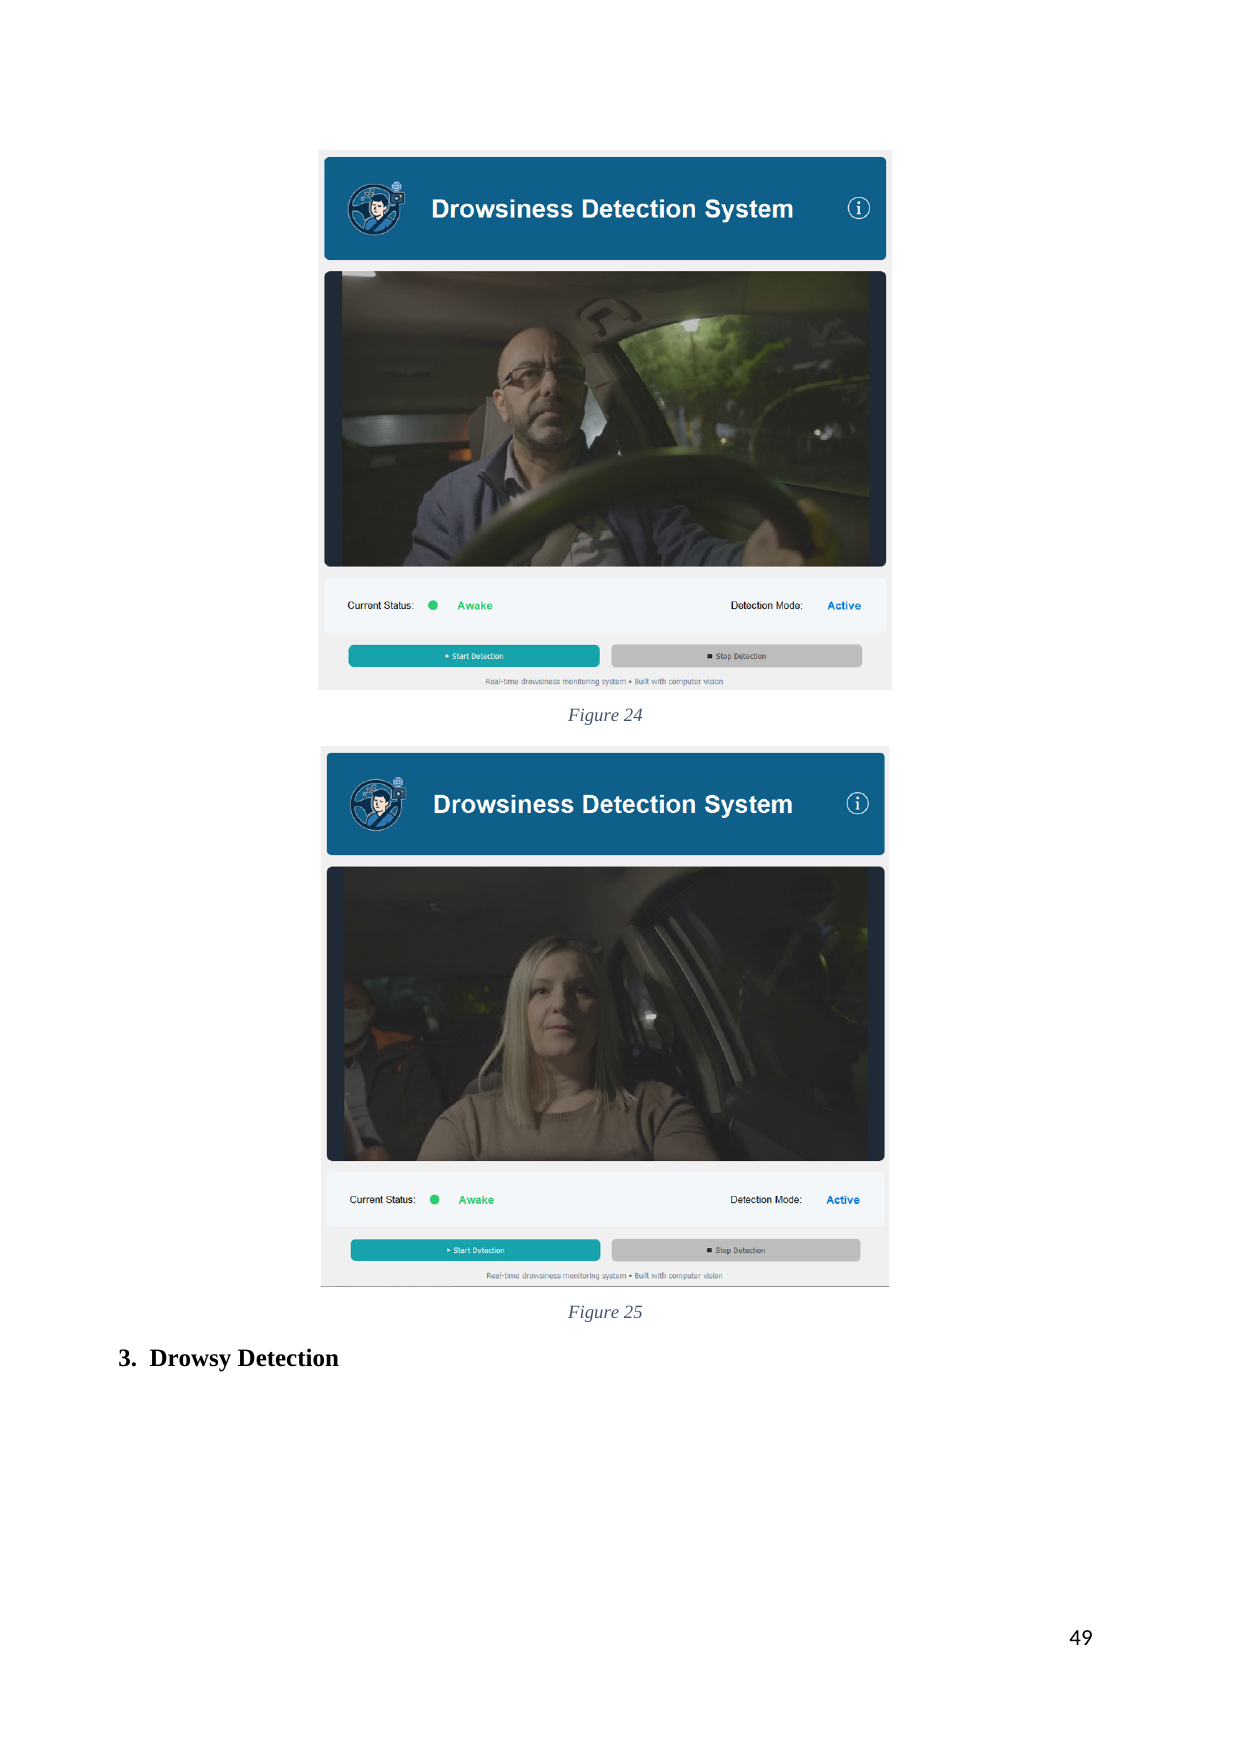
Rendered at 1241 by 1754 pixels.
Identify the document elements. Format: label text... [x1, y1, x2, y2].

text Figure 25 [118, 1301, 1092, 1322]
text 3. Drowsy Detection [118, 1343, 1092, 1372]
text Figure 24 [118, 704, 1092, 726]
picture [317, 149, 893, 690]
picture [320, 746, 890, 1287]
